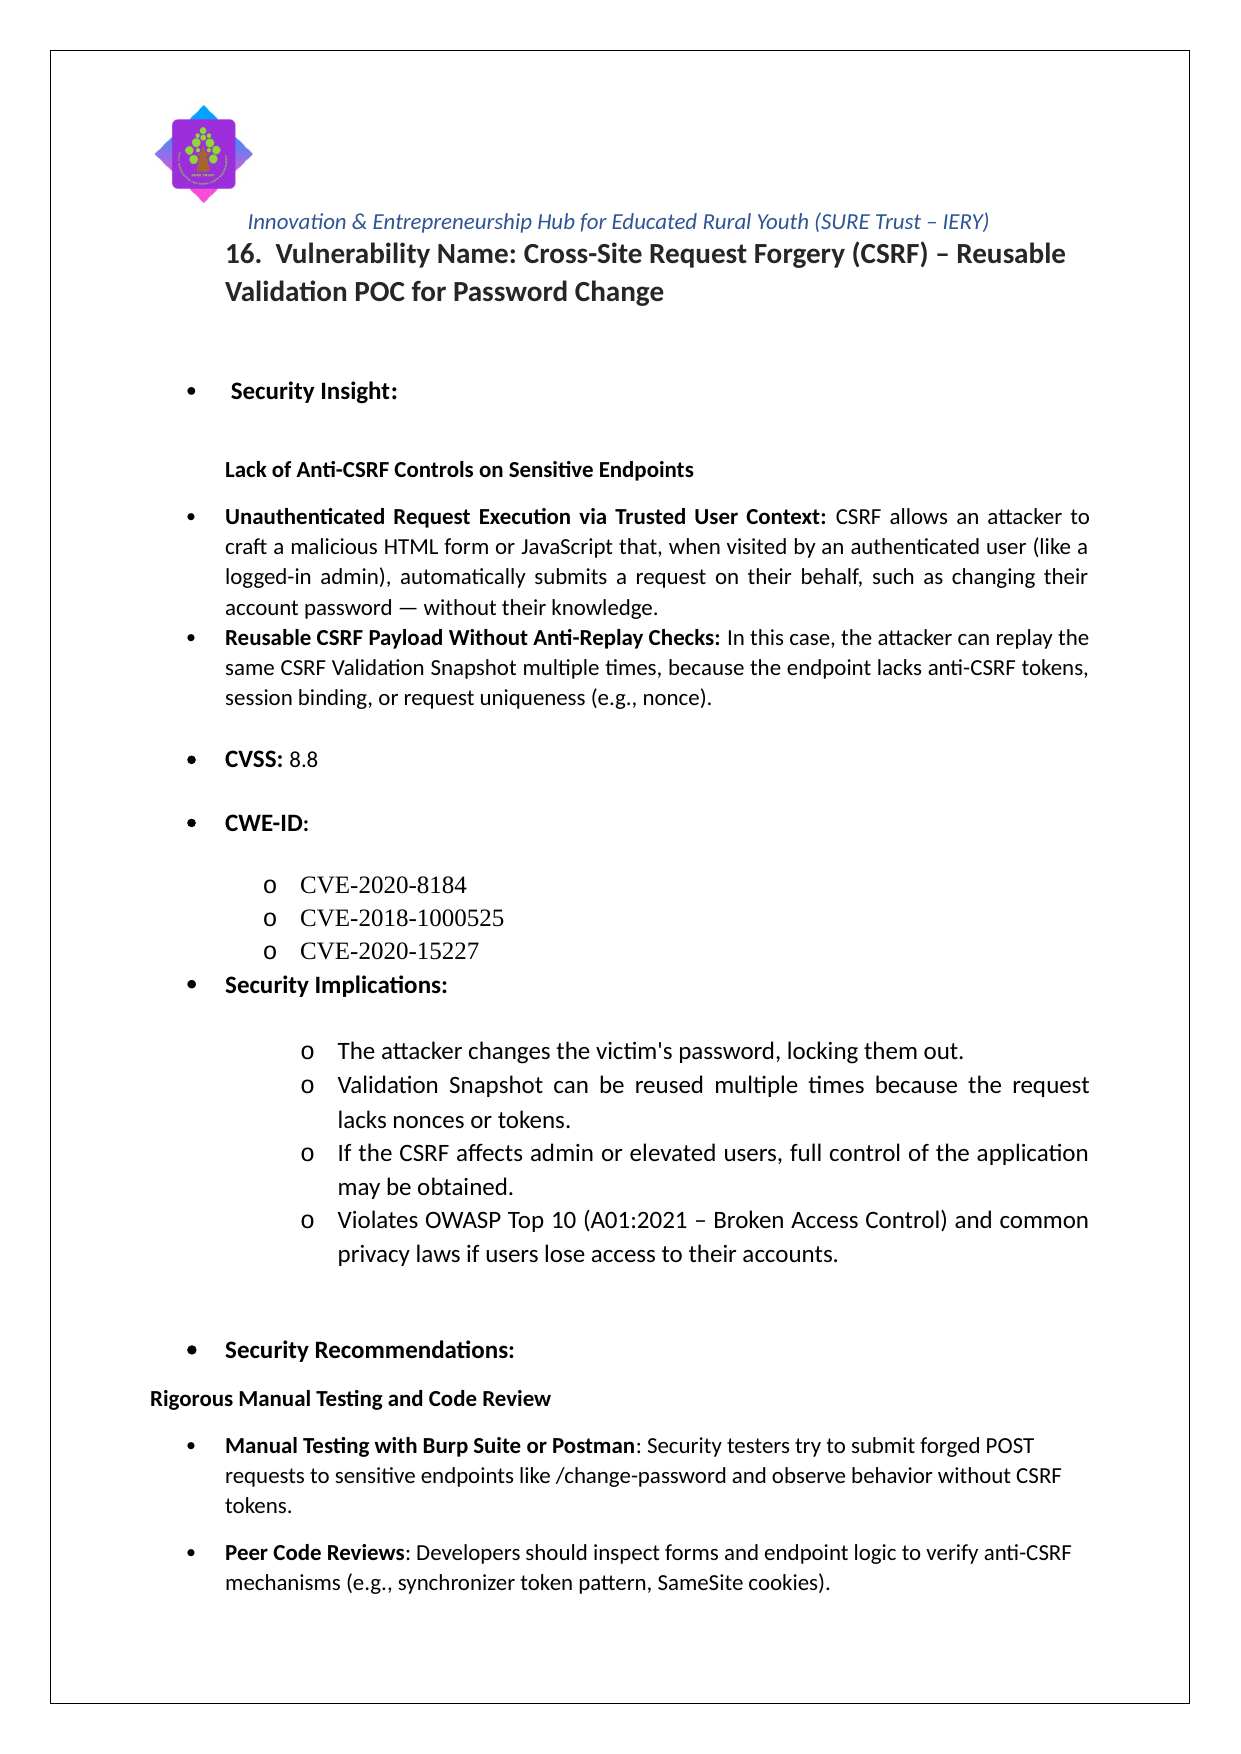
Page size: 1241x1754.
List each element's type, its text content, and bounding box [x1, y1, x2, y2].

list 16. Vulnerability Name: Cross-Site Request Forgery (CSRF) – Reusable Validation POC for Password Change [225, 235, 1090, 309]
list Peer Code Reviews: Developers should inspect forms and endpoint logic to verify anti-CSRF mechanisms (e.g., synchronizer token pattern, SameSite cookies). [187, 1538, 1090, 1596]
text Lack of Anti-CSRF Controls on Sensitive Endpoints [150, 455, 1090, 483]
list Security Recommendations: [187, 1334, 1090, 1365]
list CWE-ID: [187, 807, 1090, 837]
picture [150, 101, 255, 207]
list CVSS: 8.8 [187, 744, 1090, 774]
list CVE-2020-15227 [262, 936, 1090, 967]
list Manual Testing with Burp Suite or Postman: Security testers try to submit forged POST requests to sensitive endpoints like /change-password and observe behavior without CSRF tokens. [187, 1431, 1090, 1519]
list The attacker changes the victim's password, locking them out. [300, 1035, 1090, 1067]
text Rigorous Manual Testing and Code Review [150, 1384, 1090, 1412]
list If the CSRF affects admin or elevated users, full control of the application may be obtained. [300, 1137, 1090, 1201]
list Validation Snapshot can be reused multiple times because the request lacks nonces or tokens. [300, 1070, 1090, 1134]
list CVE-2018-1000525 [262, 903, 1090, 934]
list CVE-2020-8184 [262, 870, 1090, 901]
list Unauthenticated Request Execution via Trusted User Context: CSRF allows an attacker to craft a malicious HTML form or JavaScript that, when visited by an authenticated user (like a logged-in admin), automatically submits a request on their behalf, such as changing their account password — without their knowledge. [187, 502, 1090, 621]
list Security Insight: [187, 375, 1090, 406]
list Reusable CSRF Payload Without Anti-Replay Checks: In this case, the attacker can replay the same CSRF Validation Snapshot multiple times, because the endpoint lacks anti-CSRF tokens, session binding, or request uniqueness (e.g., nonce). [187, 623, 1090, 711]
list Violates OWASP Top 10 (A01:2021 – Broken Access Control) and common privacy laws if users lose access to their accounts. [300, 1204, 1090, 1268]
list Security Implications: [187, 969, 1090, 1000]
